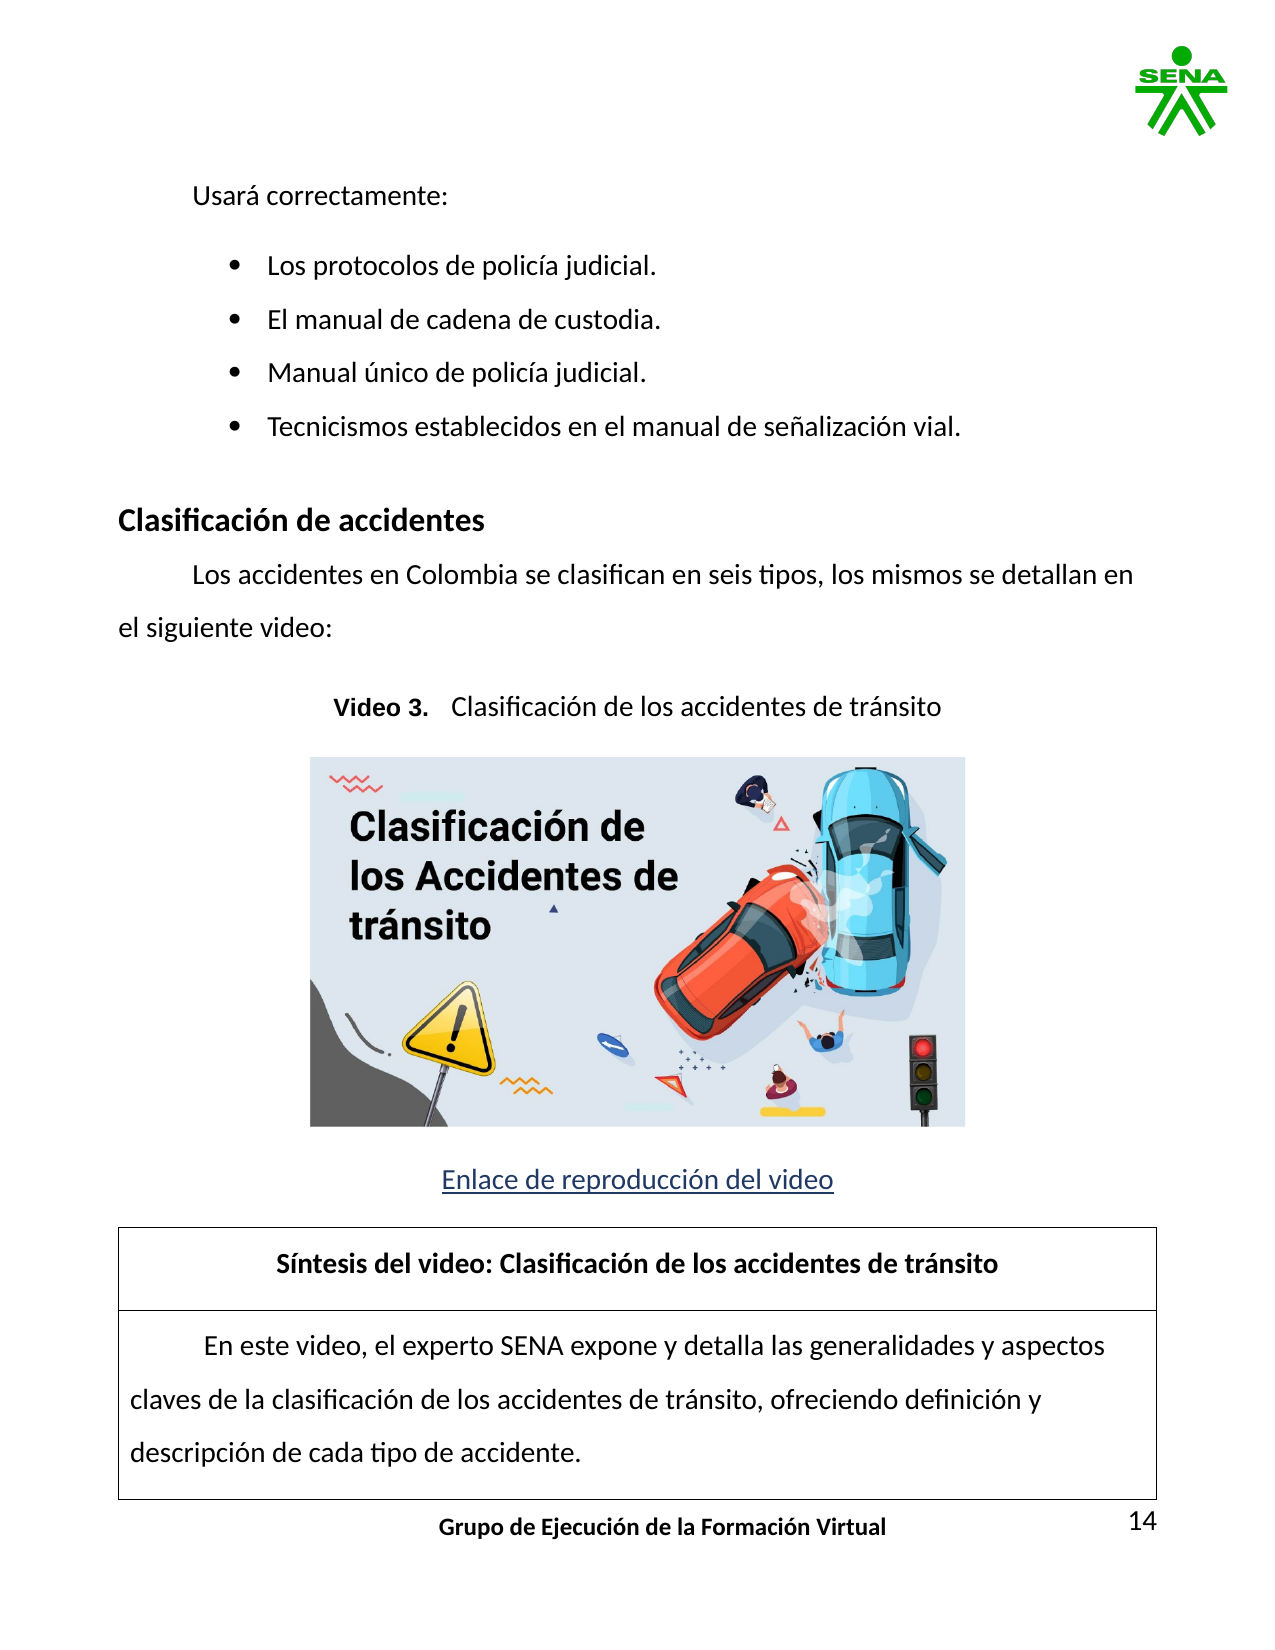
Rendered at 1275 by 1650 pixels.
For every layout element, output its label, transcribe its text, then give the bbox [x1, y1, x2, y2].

text Enlace de reproducción del video [118, 1161, 1157, 1197]
text Clasificación de los accidentes de tránsito [118, 688, 1157, 723]
picture [309, 757, 966, 1127]
list El manual de cadena de custodia. [229, 301, 1157, 336]
picture [1135, 46, 1228, 136]
list Los protocolos de policía judicial. [229, 247, 1157, 283]
text Usará correctamente: [118, 177, 1157, 213]
text Los accidentes en Colombia se clasifican en seis tipos, los mismos se detallan en el siguiente video: [118, 556, 1157, 645]
table_cell En este video, el experto SENA expone y detalla las generalidades y aspectos claves de la clasificación de los accidentes de tránsito, ofreciendo definición y descripción de cada tipo de accidente. [119, 1311, 1156, 1499]
table_header Síntesis del video: Clasificación de los accidentes de tránsito [119, 1228, 1156, 1310]
list Tecnicismos establecidos en el manual de señalización vial. [229, 408, 1157, 443]
list Manual único de policía judicial. [229, 354, 1157, 390]
subtitle Clasificación de accidentes [118, 498, 1157, 539]
